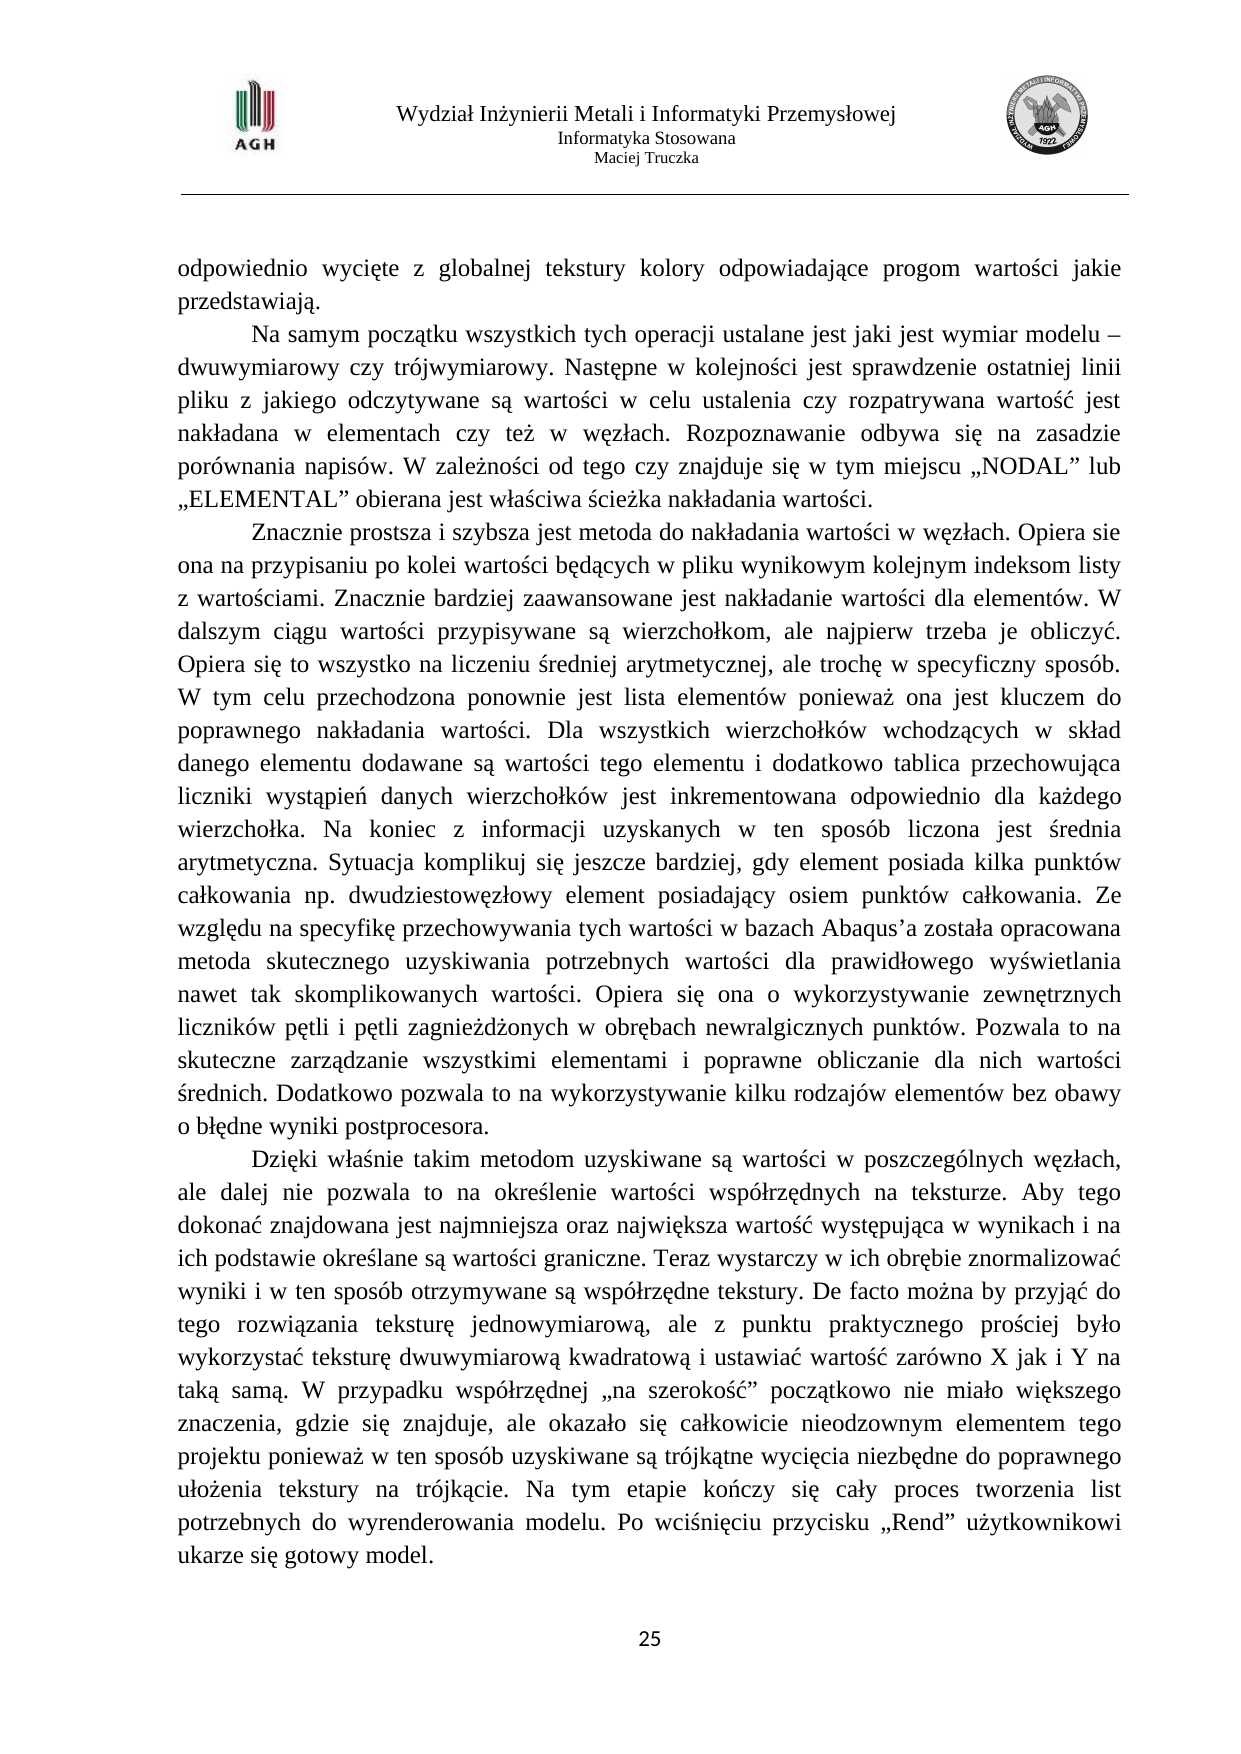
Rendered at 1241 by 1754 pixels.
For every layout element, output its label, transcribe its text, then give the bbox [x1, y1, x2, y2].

picture [221, 73, 289, 157]
text Dzięki właśnie takim metodom uzyskiwane są wartości w poszczególnych węzłach, ale dalej nie pozwala to na określenie wartości współrzędnych na teksturze. Aby tego dokonać znajdowana jest najmniejsza oraz największa wartość występująca w wynikach i na ich podstawie określane są wartości graniczne. Teraz wystarczy w ich obrębie znormalizować wyniki i w ten sposób otrzymywane są współrzędne tekstury. De facto można by przyjąć do tego rozwiązania teksturę jednowymiarową, ale z punktu praktycznego prościej było wykorzystać teksturę dwuwymiarową kwadratową i ustawiać wartość zarówno X jak i Y na taką samą. W przypadku współrzędnej „na szerokość” początkowo nie miało większego znaczenia, gdzie się znajduje, ale okazało się całkowicie nieodzownym elementem tego projektu ponieważ w ten sposób uzyskiwane są trójkątne wycięcia niezbędne do poprawnego ułożenia tekstury na trójkącie. Na tym etapie kończy się cały proces tworzenia list potrzebnych do wyrenderowania modelu. Po wciśnięciu przycisku „Rend” użytkownikowi ukarze się gotowy model. [177, 1144, 1122, 1569]
picture [1004, 73, 1089, 157]
text Na samym początku wszystkich tych operacji ustalane jest jaki jest wymiar modelu – dwuwymiarowy czy trójwymiarowy. Następne w kolejności jest sprawdzenie ostatniej linii pliku z jakiego odczytywane są wartości w celu ustalenia czy rozpatrywana wartość jest nakładana w elementach czy też w węzłach. Rozpoznawanie odbywa się na zasadzie porównania napisów. W zależności od tego czy znajduje się w tym miejscu „NODAL” lub „ELEMENTAL” obierana jest właściwa ścieżka nakładania wartości. [177, 319, 1122, 513]
text Znacznie prostsza i szybsza jest metoda do nakładania wartości w węzłach. Opiera sie ona na przypisaniu po kolei wartości będących w pliku wynikowym kolejnym indeksom listy z wartościami. Znacznie bardziej zaawansowane jest nakładanie wartości dla elementów. W dalszym ciągu wartości przypisywane są wierzchołkom, ale najpierw trzeba je obliczyć. Opiera się to wszystko na liczeniu średniej arytmetycznej, ale trochę w specyficzny sposób. W tym celu przechodzona ponownie jest lista elementów ponieważ ona jest kluczem do poprawnego nakładania wartości. Dla wszystkich wierzchołków wchodzących w skład danego elementu dodawane są wartości tego elementu i dodatkowo tablica przechowująca liczniki wystąpień danych wierzchołków jest inkrementowana odpowiednio dla każdego wierzchołka. Na koniec z informacji uzyskanych w ten sposób liczona jest średnia arytmetyczna. Sytuacja komplikuj się jeszcze bardziej, gdy element posiada kilka punktów całkowania np. dwudziestowęzłowy element posiadający osiem punktów całkowania. Ze względu na specyfikę przechowywania tych wartości w bazach Abaqus’a została opracowana metoda skutecznego uzyskiwania potrzebnych wartości dla prawidłowego wyświetlania nawet tak skomplikowanych wartości. Opiera się ona o wykorzystywanie zewnętrznych liczników pętli i pętli zagnieżdżonych w obrębach newralgicznych punktów. Pozwala to na skuteczne zarządzanie wszystkimi elementami i poprawne obliczanie dla nich wartości średnich. Dodatkowo pozwala to na wykorzystywanie kilku rodzajów elementów bez obawy o błędne wyniki postprocesora. [177, 517, 1122, 1140]
